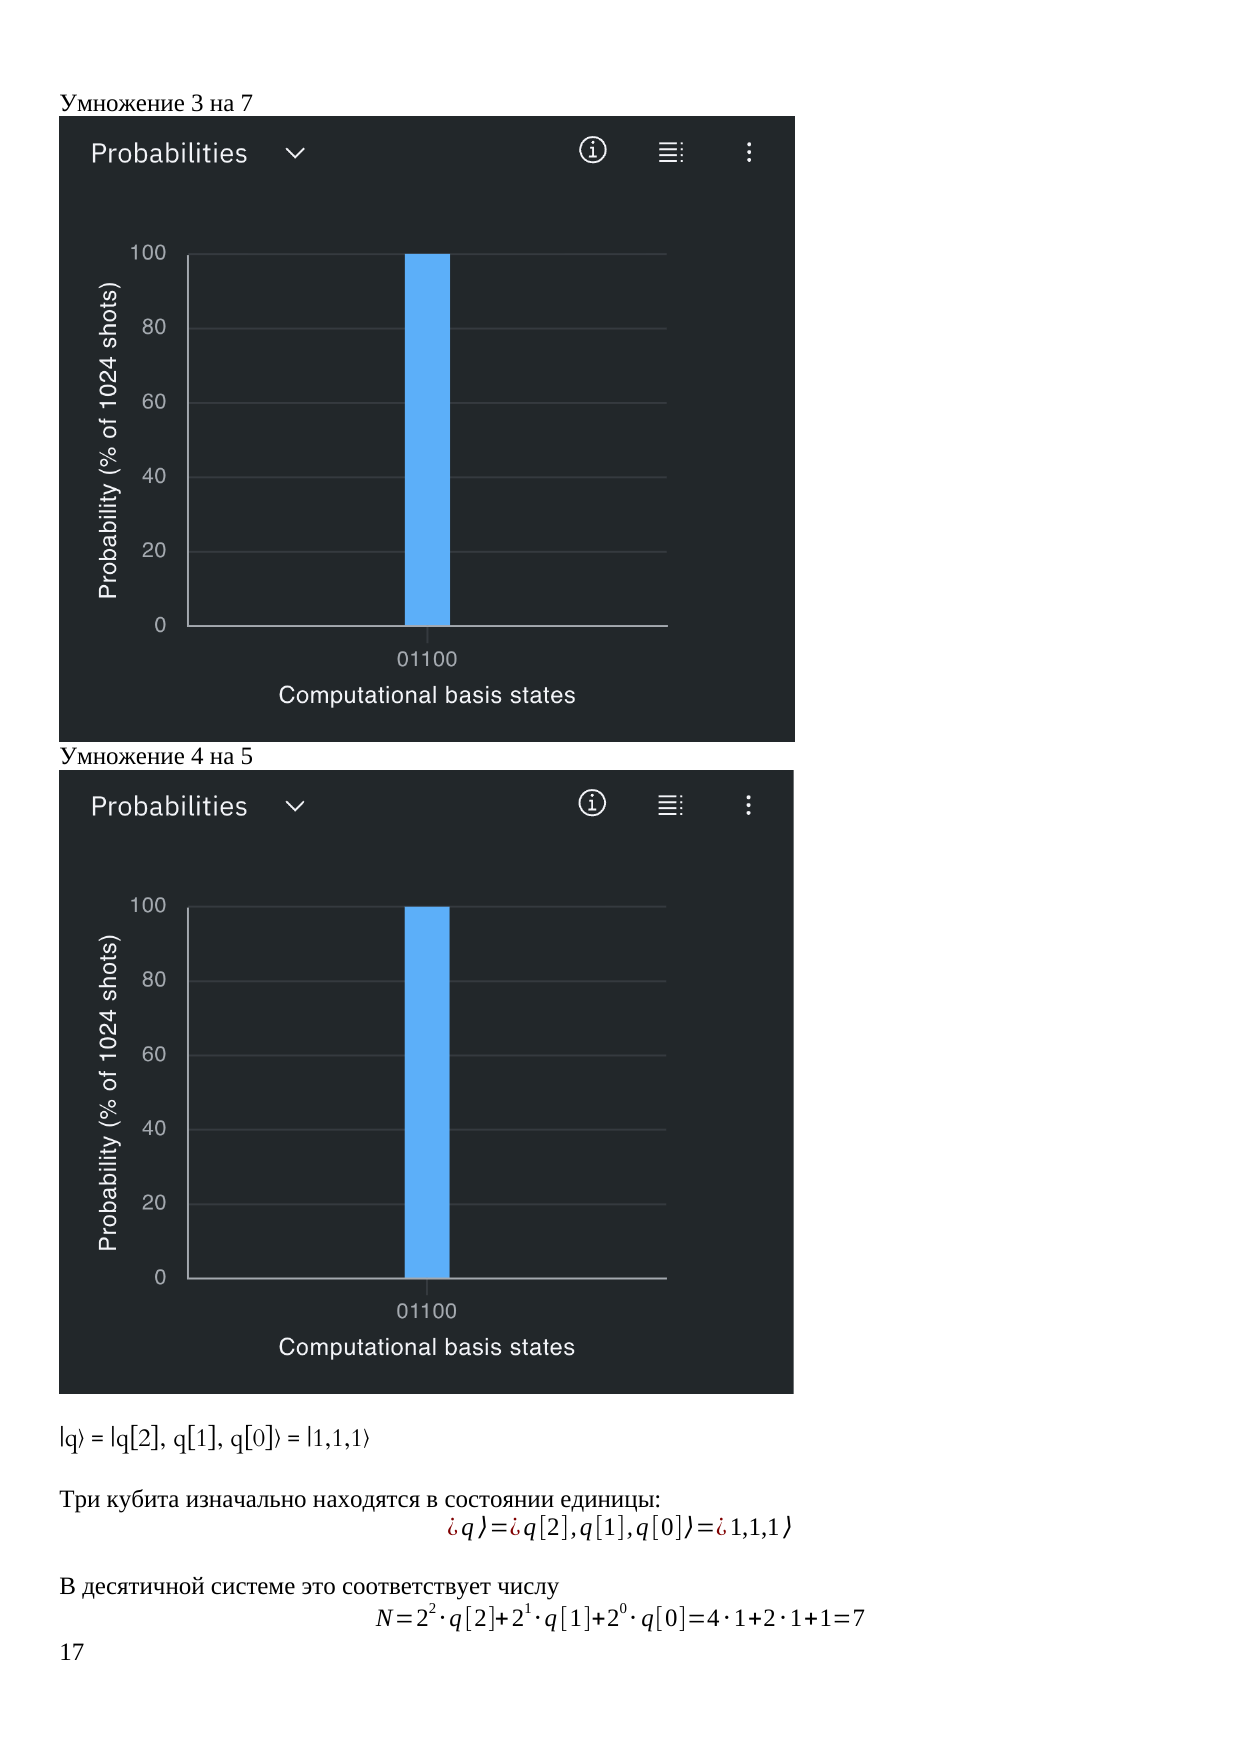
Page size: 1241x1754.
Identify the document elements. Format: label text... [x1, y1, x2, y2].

picture [59, 116, 795, 742]
text Три кубита изначально находятся в состоянии единицы: [59, 1484, 1181, 1513]
picture [59, 770, 794, 1394]
text Умножение 4 на 5 [59, 741, 1181, 770]
text Умножение 3 на 7 [59, 88, 1181, 116]
text В десятичной системе это соответствует числу [59, 1571, 1181, 1599]
text |q⟩ = |q[2], q[1], q[0]⟩ = |1,1,1⟩ [59, 1422, 1181, 1456]
